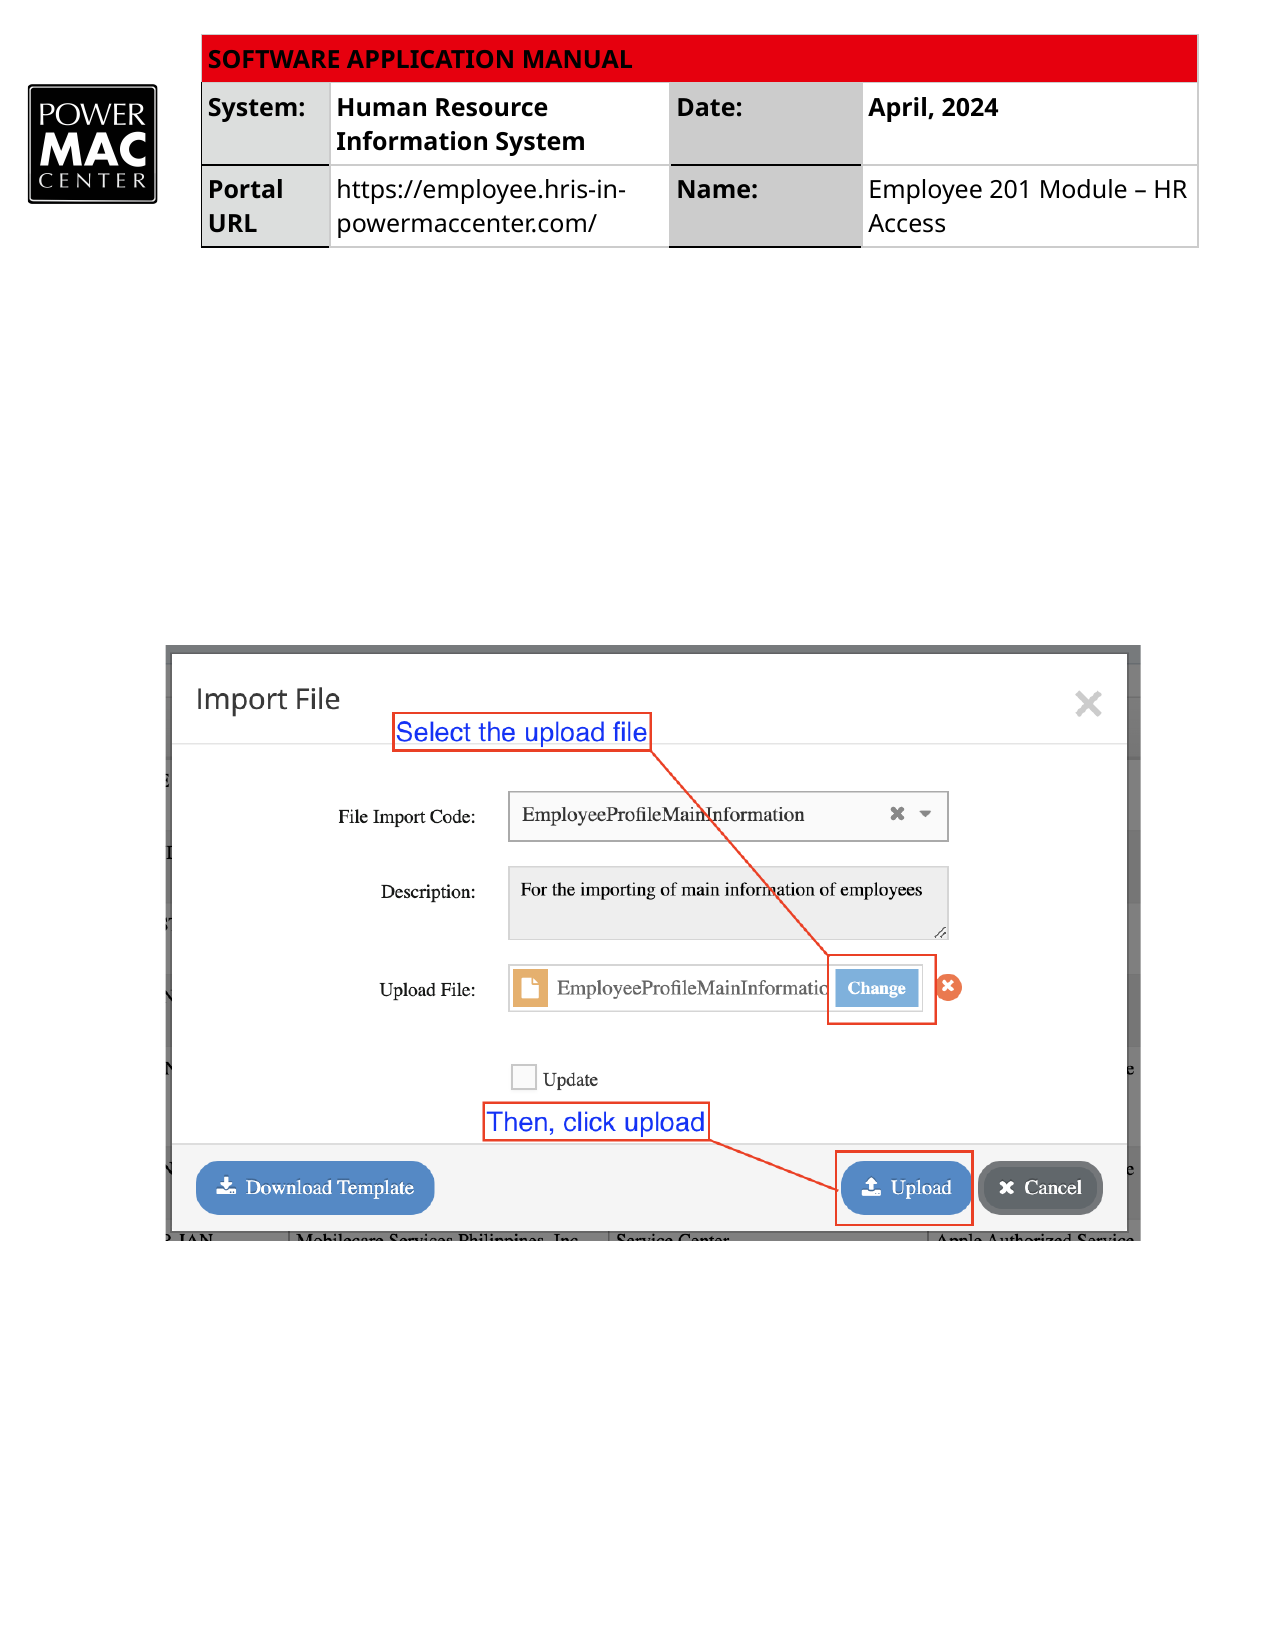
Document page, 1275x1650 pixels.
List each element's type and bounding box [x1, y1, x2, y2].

picture [27, 84, 158, 204]
picture [165, 645, 1141, 1241]
